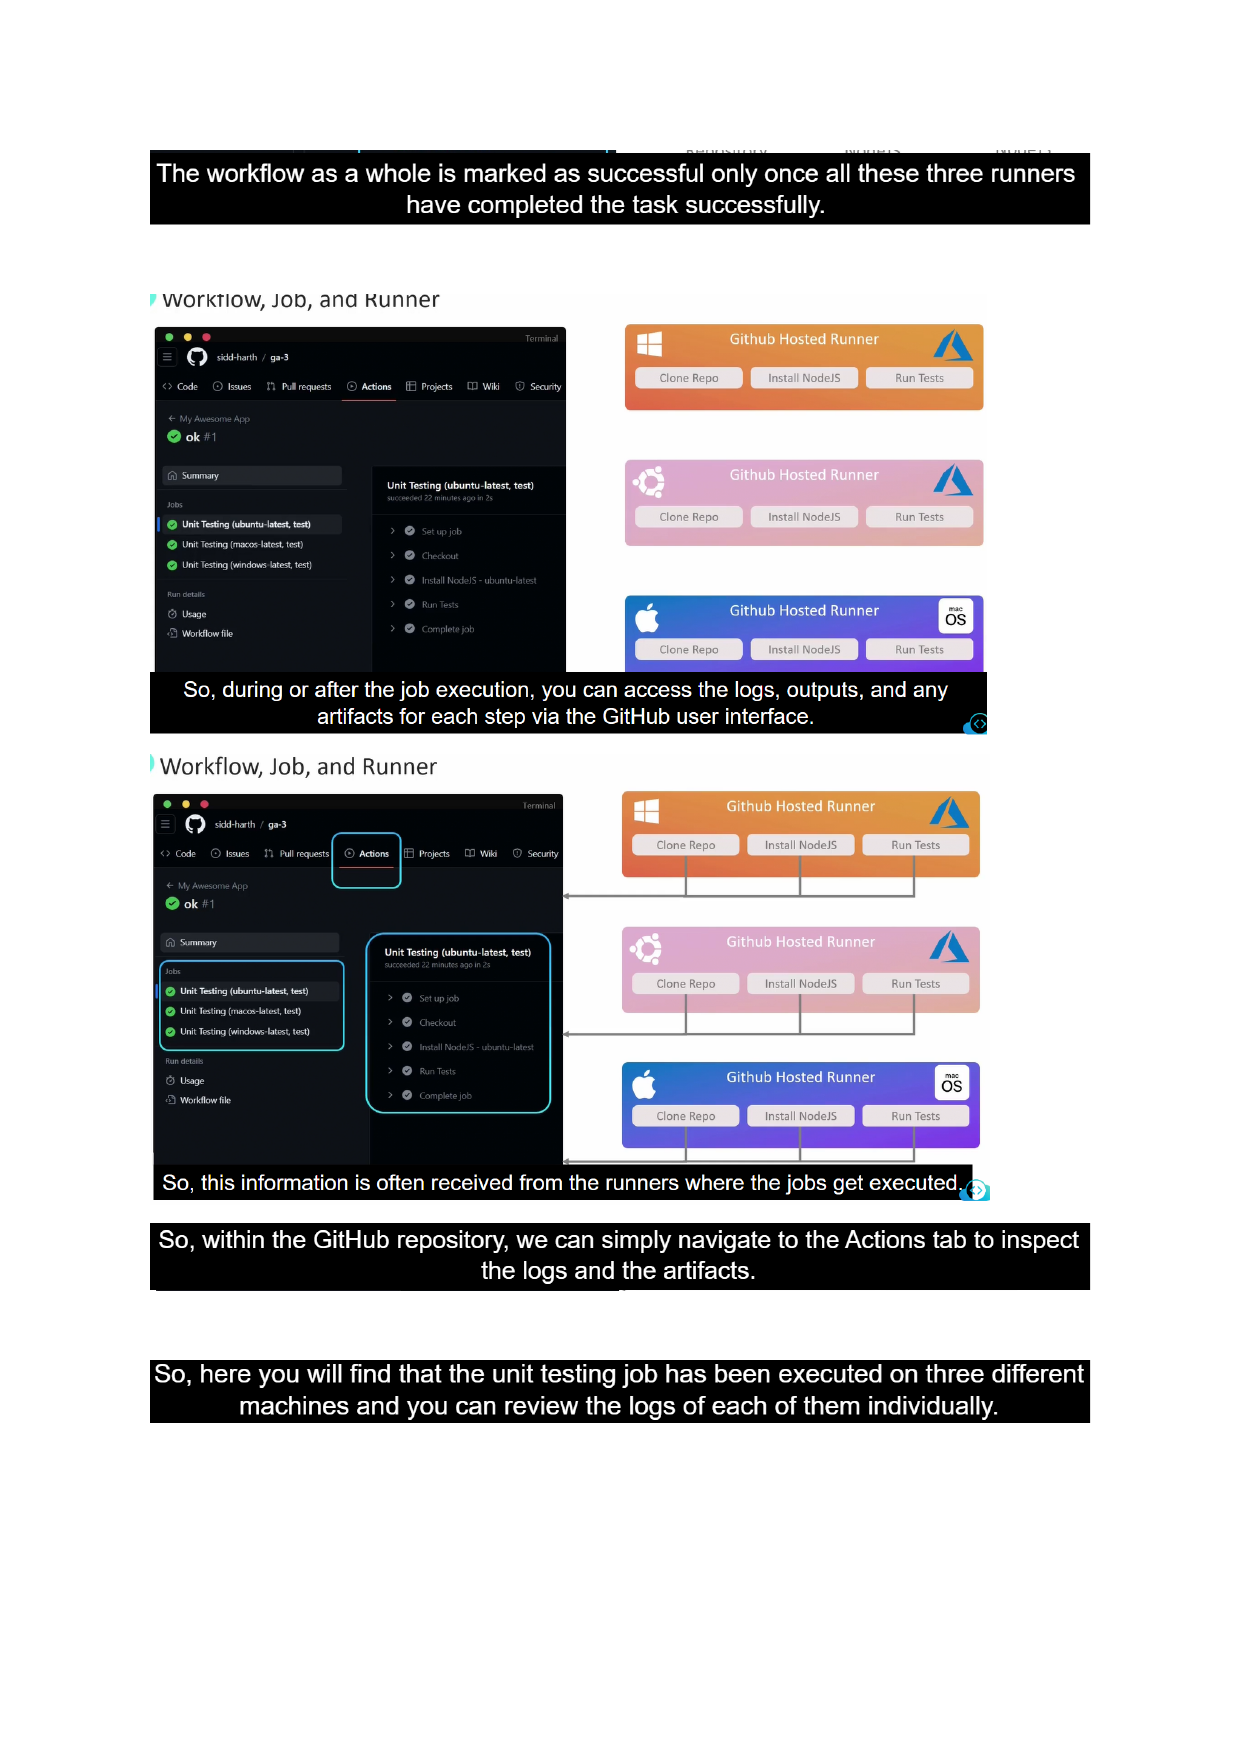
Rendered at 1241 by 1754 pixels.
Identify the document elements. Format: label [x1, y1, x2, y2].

picture [150, 1360, 1091, 1423]
picture [150, 294, 987, 735]
picture [150, 1223, 1091, 1291]
picture [150, 150, 1091, 225]
picture [150, 754, 990, 1205]
